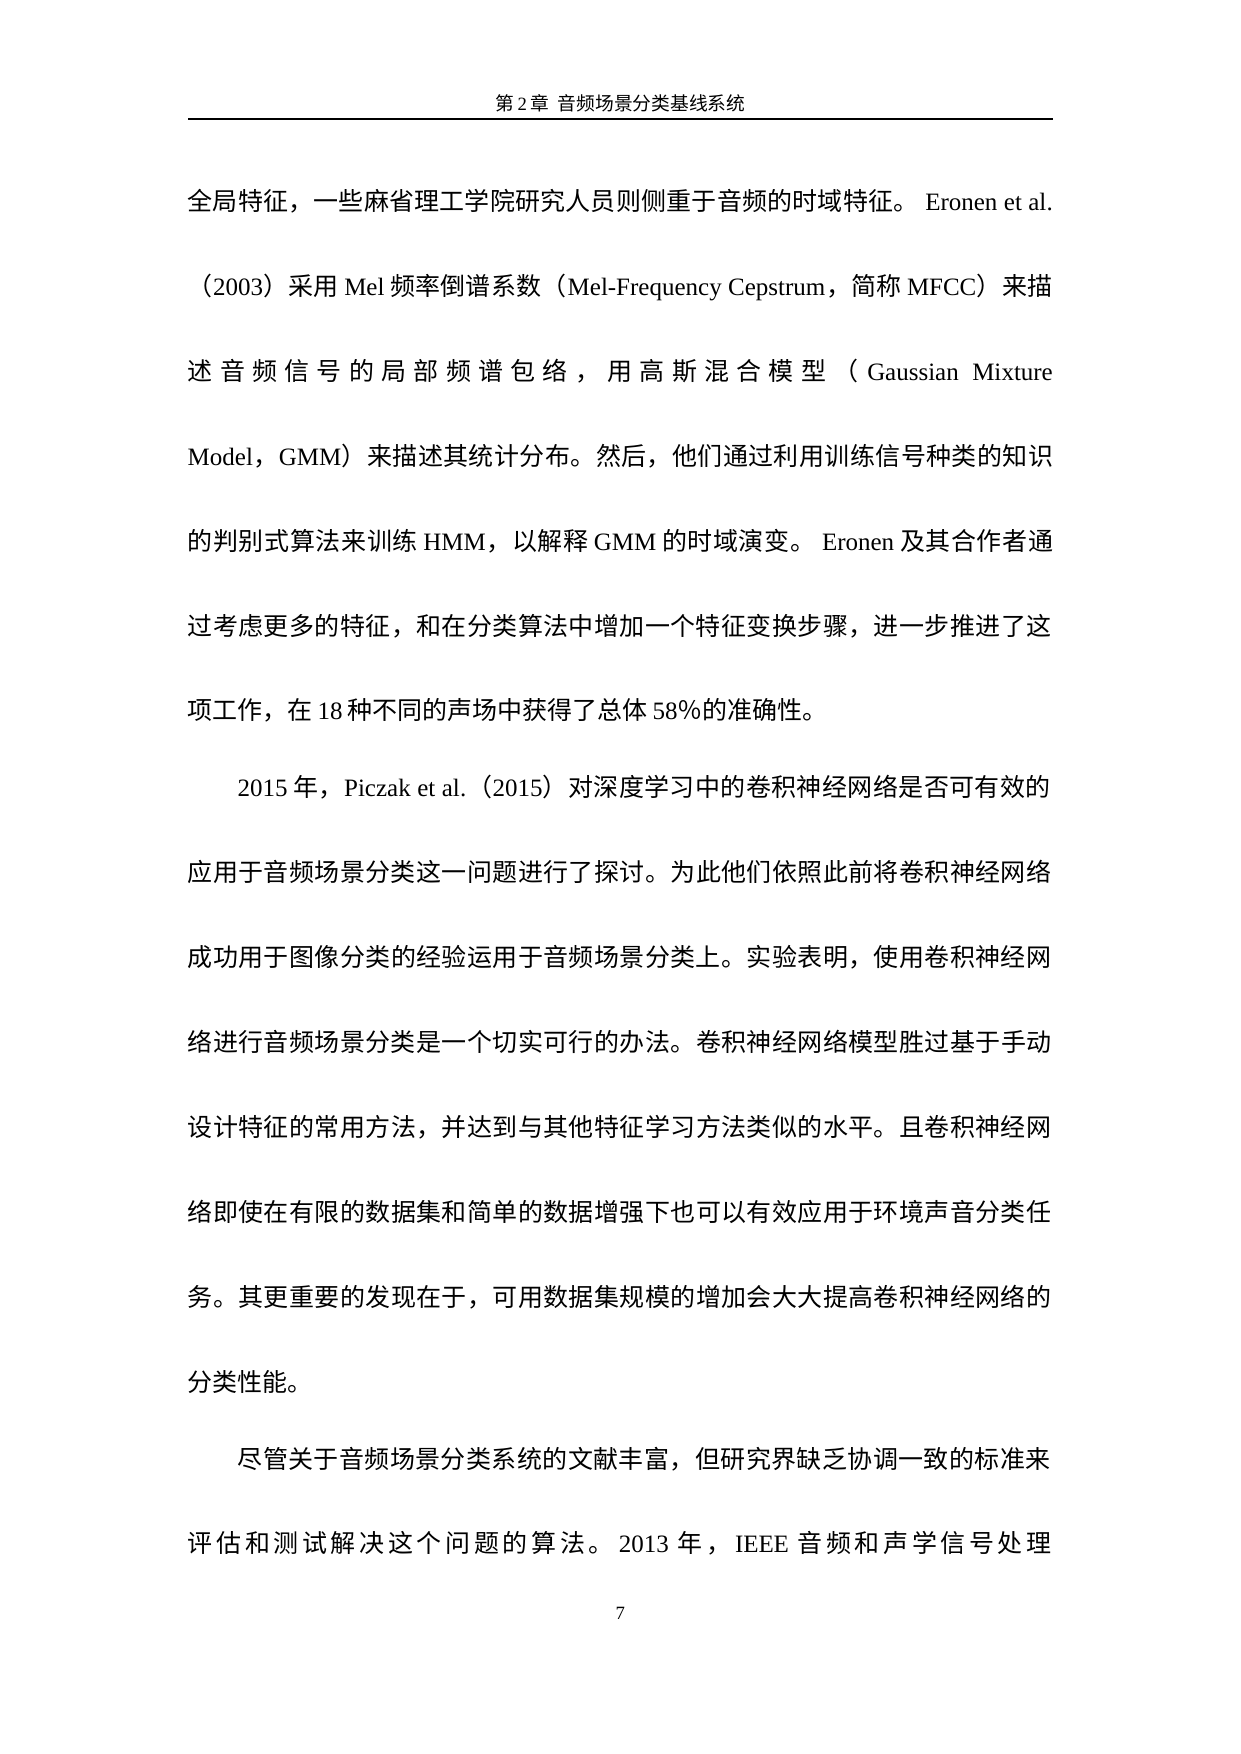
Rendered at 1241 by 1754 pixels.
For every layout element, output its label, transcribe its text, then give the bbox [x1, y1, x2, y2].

text 2015年，Piczak et al.（2015）对深度学习中的卷积神经网络是否可有效的应用于音频场景分类这一问题进行了探讨。为此他们依照此前将卷积神经网络成功用于图像分类的经验运用于音频场景分类上。实验表明，使用卷积神经网络进行音频场景分类是一个切实可行的办法。卷积神经网络模型胜过基于手动设计特征的常用方法，并达到与其他特征学习方法类似的水平。且卷积神经网络即使在有限的数据集和简单的数据增强下也可以有效应用于环境声音分类任务。其更重要的发现在于，可用数据集规模的增加会大大提高卷积神经网络的分类性能。 [187, 752, 1053, 1414]
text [187, 166, 1053, 743]
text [187, 1423, 1053, 1576]
